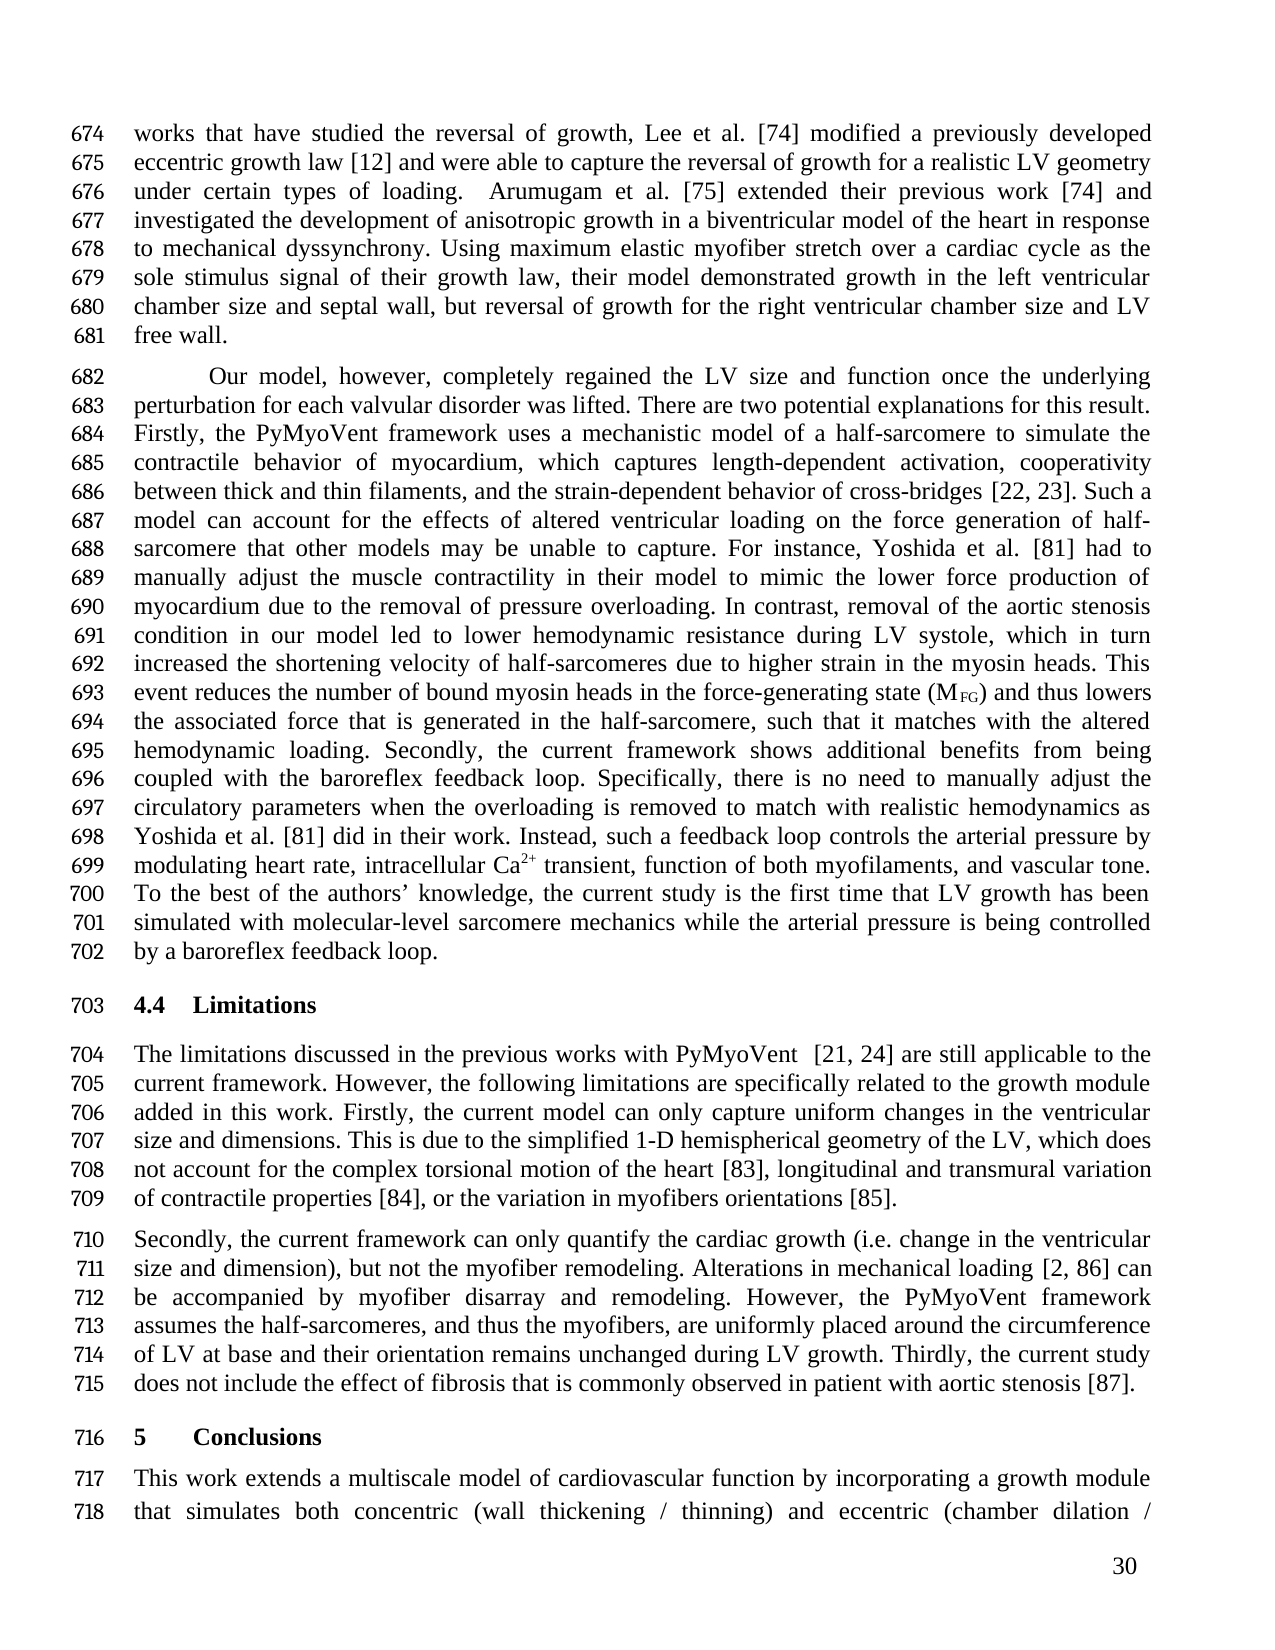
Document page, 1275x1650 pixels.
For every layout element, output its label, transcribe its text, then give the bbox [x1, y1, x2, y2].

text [133, 1463, 1152, 1525]
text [133, 118, 1152, 348]
text Secondly, the current framework can only quantify the cardiac growth (i.e. change in the ventricular size and dimension), but not the myofiber remodeling. Alterations in mechanical loading [2, 86] can be accompanied by myofiber disarray and remodeling. However, the PyMyoVent framework assumes the half-sarcomeres, and thus the myofibers, are uniformly placed around the circumference of LV at base and their orientation remains unchanged during LV growth. Thirdly, the current study does not include the effect of fibrosis that is commonly observed in patient with aortic stenosis [87]. [133, 1224, 1152, 1397]
subtitle Conclusions [133, 1422, 1152, 1451]
subtitle Limitations [133, 990, 1152, 1018]
text The limitations discussed in the previous works with PyMyoVent [21, 24] are still applicable to the current framework. However, the following limitations are specifically related to the growth module added in this work. Firstly, the current model can only capture uniform changes in the ventricular size and dimensions. This is due to the simplified 1-D hemispherical geometry of the LV, which does not account for the complex torsional motion of the heart [83], longitudinal and transmural variation of contractile properties [84], or the variation in myofibers orientations [85]. [133, 1039, 1152, 1212]
text Our model, however, completely regained the LV size and function once the underlying perturbation for each valvular disorder was lifted. There are two potential explanations for this result. Firstly, the PyMyoVent framework uses a mechanistic model of a half-sarcomere to simulate the contractile behavior of myocardium, which captures length-dependent activation, cooperativity between thick and thin filaments, and the strain-dependent behavior of cross-bridges [22, 23]. Such a model can account for the effects of altered ventricular loading on the force generation of half-sarcomere that other models may be unable to capture. For instance, Yoshida et al. [81] had to manually adjust the muscle contractility in their model to mimic the lower force production of myocardium due to the removal of pressure overloading. In contrast, removal of the aortic stenosis condition in our model led to lower hemodynamic resistance during LV systole, which in turn increased the shortening velocity of half-sarcomeres due to higher strain in the myosin heads. This event reduces the number of bound myosin heads in the force-generating state (MFG) and thus lowers the associated force that is generated in the half-sarcomere, such that it matches with the altered hemodynamic loading. Secondly, the current framework shows additional benefits from being coupled with the baroreflex feedback loop. Specifically, there is no need to manually adjust the circulatory parameters when the overloading is removed to match with realistic hemodynamics as Yoshida et al. [81] did in their work. Instead, such a feedback loop controls the arterial pressure by modulating heart rate, intracellular Ca2+ transient, function of both myofilaments, and vascular tone. To the best of the authors’ knowledge, the current study is the first time that LV growth has been simulated with molecular-level sarcomere mechanics while the arterial pressure is being controlled by a baroreflex feedback loop. [133, 361, 1152, 965]
